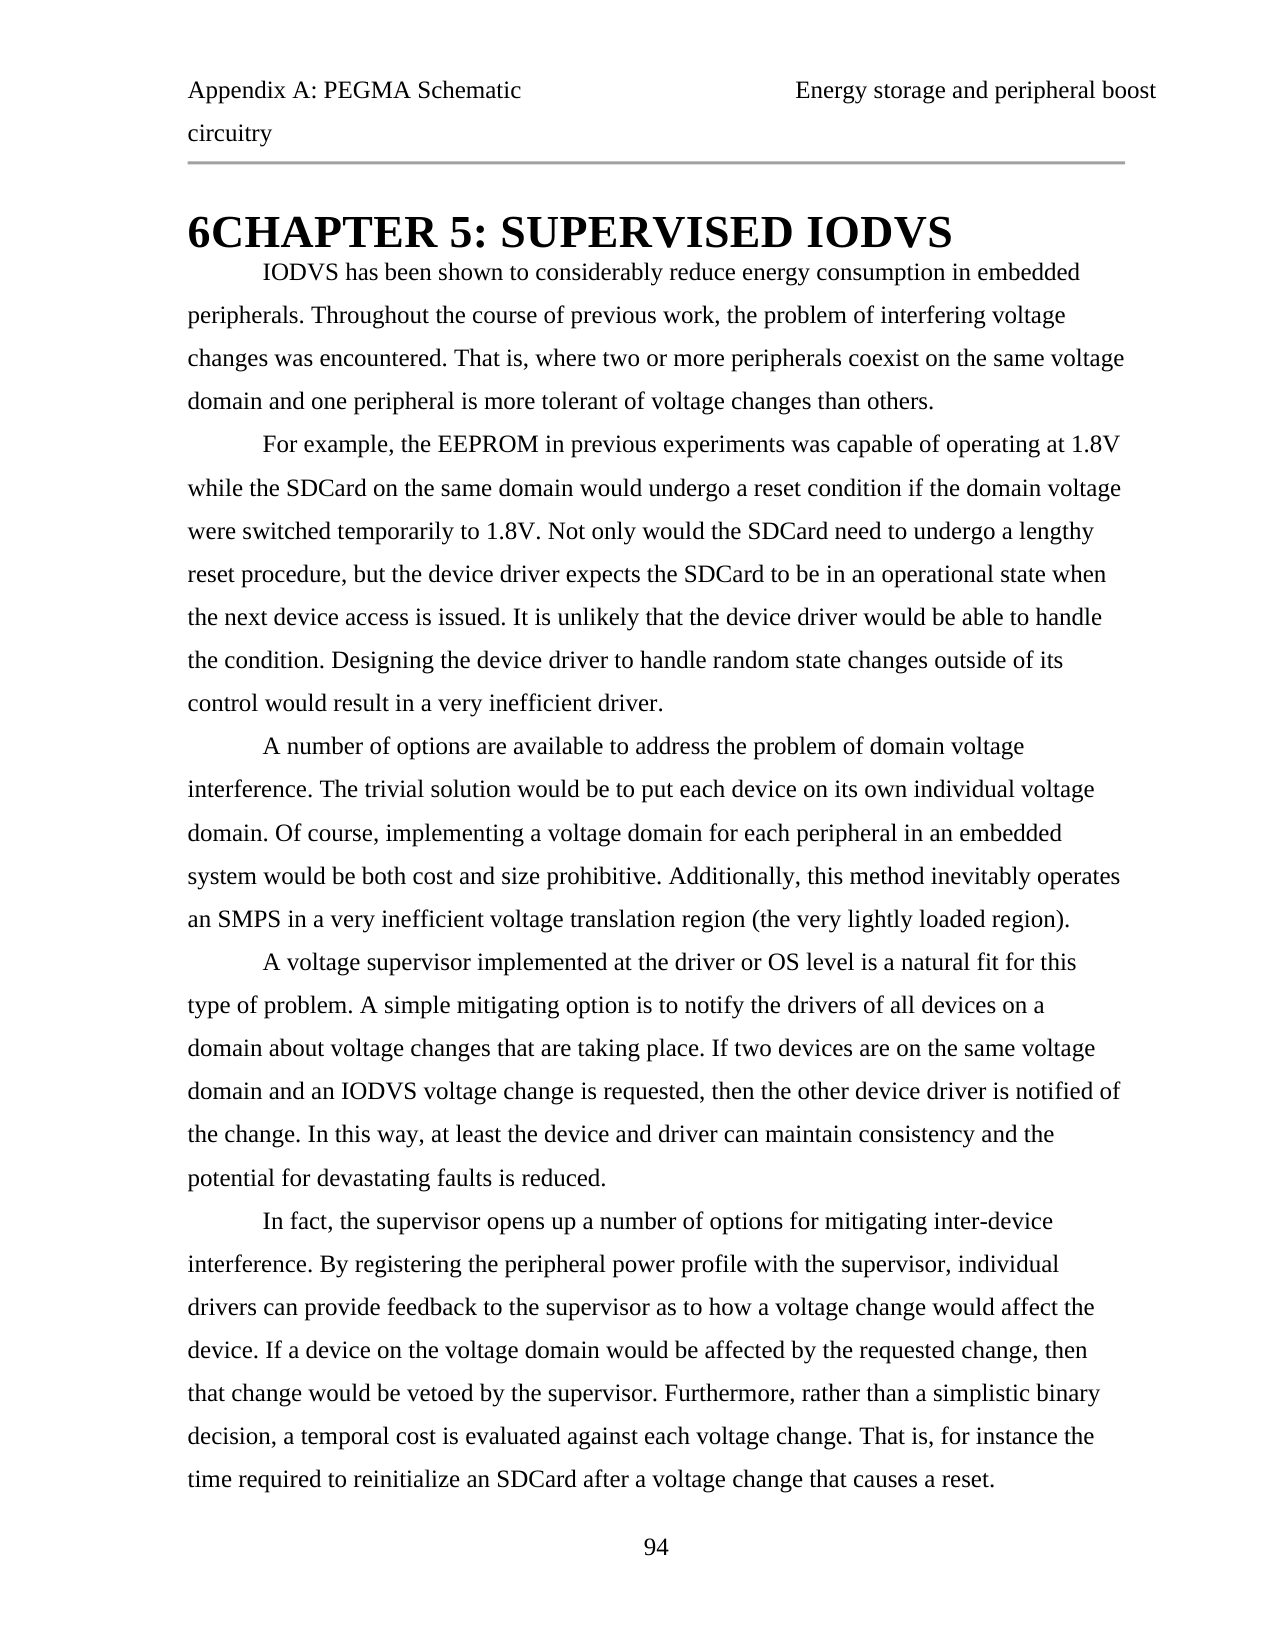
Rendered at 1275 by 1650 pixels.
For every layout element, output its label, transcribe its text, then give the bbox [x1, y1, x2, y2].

text In fact, the supervisor opens up a number of options for mitigating inter-device interference. By registering the peripheral power profile with the supervisor, individual drivers can provide feedback to the supervisor as to how a voltage change would affect the device. If a device on the voltage domain would be affected by the requested change, then that change would be vetoed by the supervisor. Furthermore, rather than a simplistic binary decision, a temporal cost is evaluated against each voltage change. That is, for instance the time required to reinitialize an SDCard after a voltage change that causes a reset. [187, 1206, 1125, 1493]
text IODVS has been shown to considerably reduce energy consumption in embedded peripherals. Throughout the course of previous work, the problem of interfering voltage changes was encountered. That is, where two or more peripherals coexist on the same voltage domain and one peripheral is more tolerant of voltage changes than others. [187, 257, 1125, 415]
text For example, the EEPROM in previous experiments was capable of operating at 1.8V while the SDCard on the same domain would undergo a reset condition if the domain voltage were switched temporarily to 1.8V. Not only would the SDCard need to undergo a lengthy reset procedure, but the device driver expects the SDCard to be in an operational state when the next device access is issued. It is unlikely that the device driver would be able to handle the condition. Designing the device driver to handle random state changes outside of its control would result in a very inefficient driver. [187, 429, 1125, 717]
subtitle Chapter 5: Supervised IODVS [187, 204, 1125, 257]
text A voltage supervisor implemented at the driver or OS level is a natural fit for this type of problem. A simple mitigating option is to notify the drivers of all devices on a domain about voltage changes that are taking place. If two devices are on the same voltage domain and an IODVS voltage change is requested, then the other device driver is notified of the change. In this way, at least the device and driver can maintain consistency and the potential for devastating faults is reduced. [187, 947, 1125, 1191]
text A number of options are available to address the problem of domain voltage interference. The trivial solution would be to put each device on its own individual voltage domain. Of course, implementing a voltage domain for each peripheral in an embedded system would be both cost and size prohibitive. Additionally, this method inevitably operates an SMPS in a very inefficient voltage translation region (the very lightly loaded region). [187, 731, 1125, 933]
